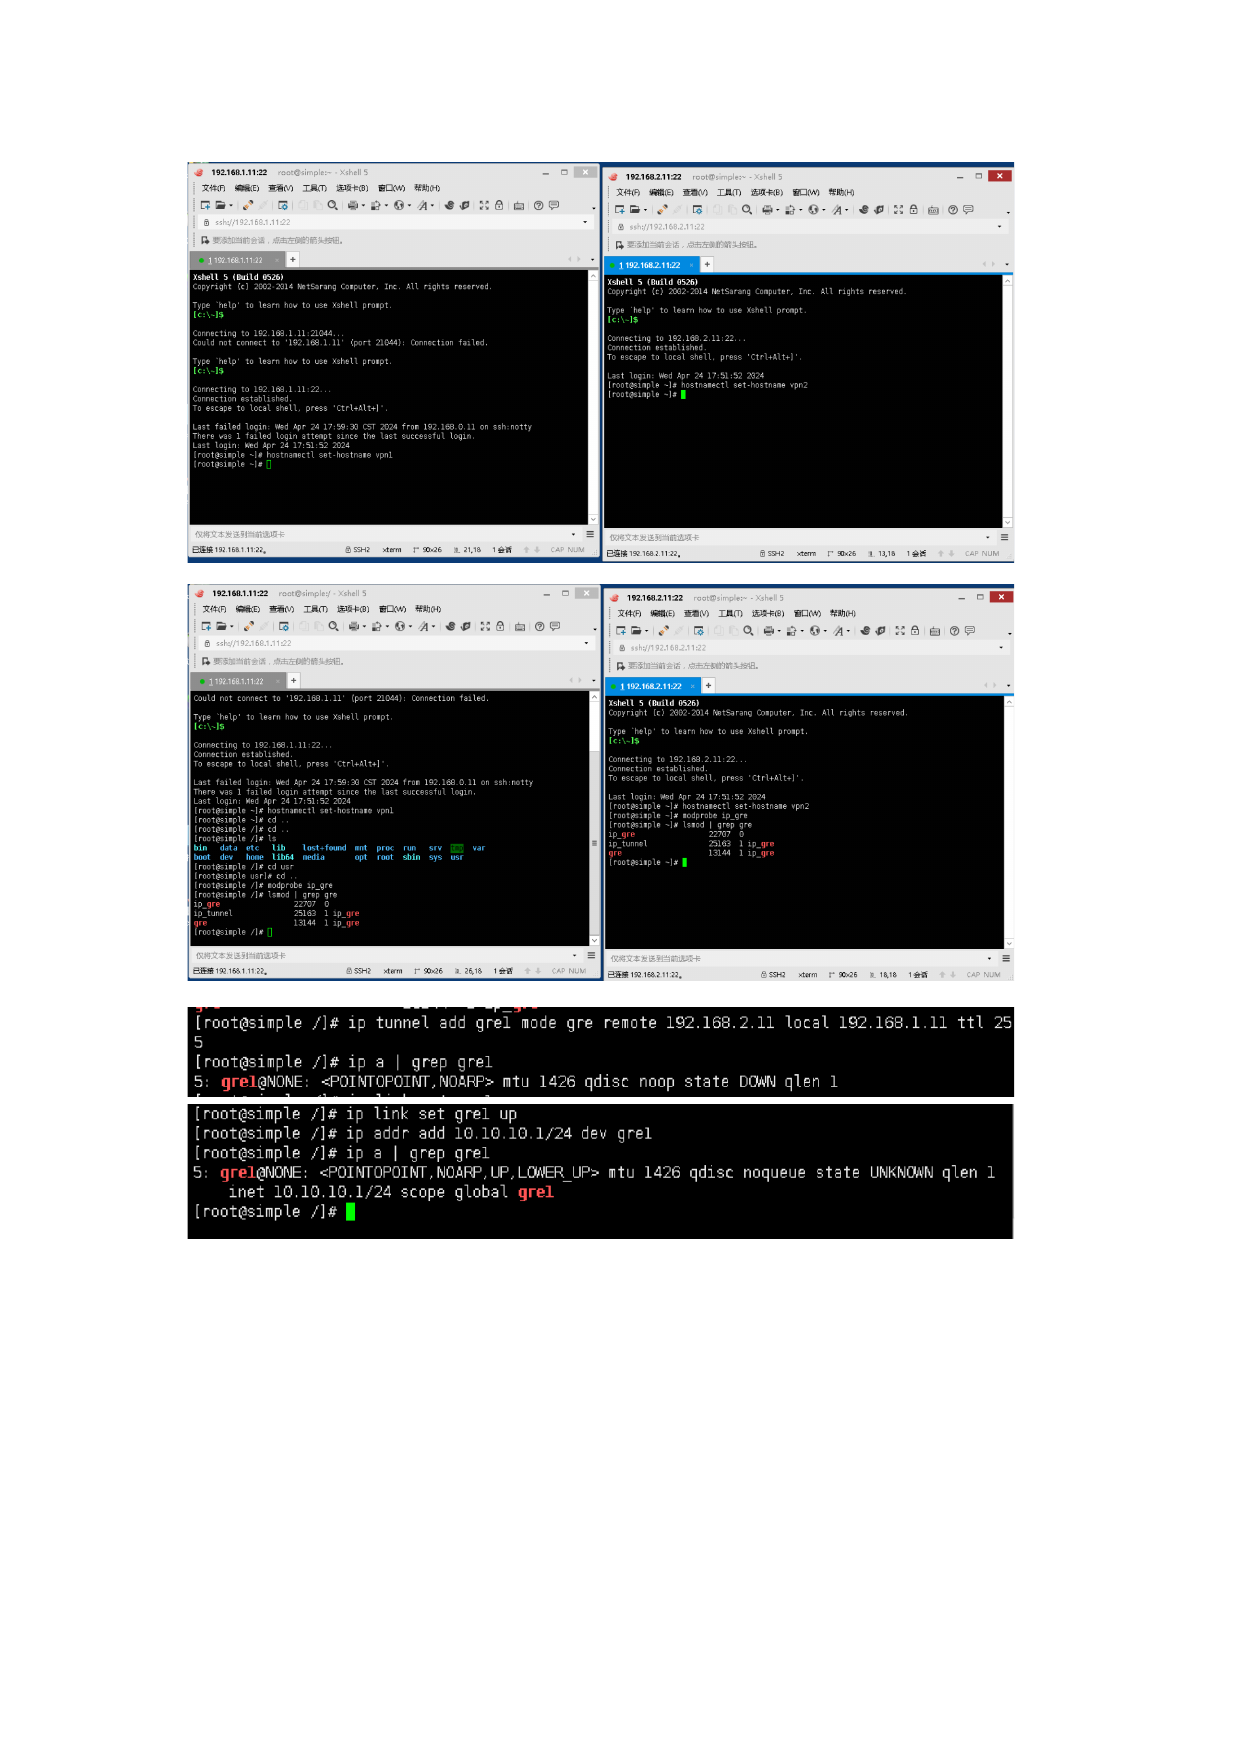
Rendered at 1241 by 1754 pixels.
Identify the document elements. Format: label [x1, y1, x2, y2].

picture [187, 1104, 1015, 1239]
picture [187, 1007, 1015, 1097]
picture [187, 162, 1015, 563]
picture [187, 584, 1015, 981]
